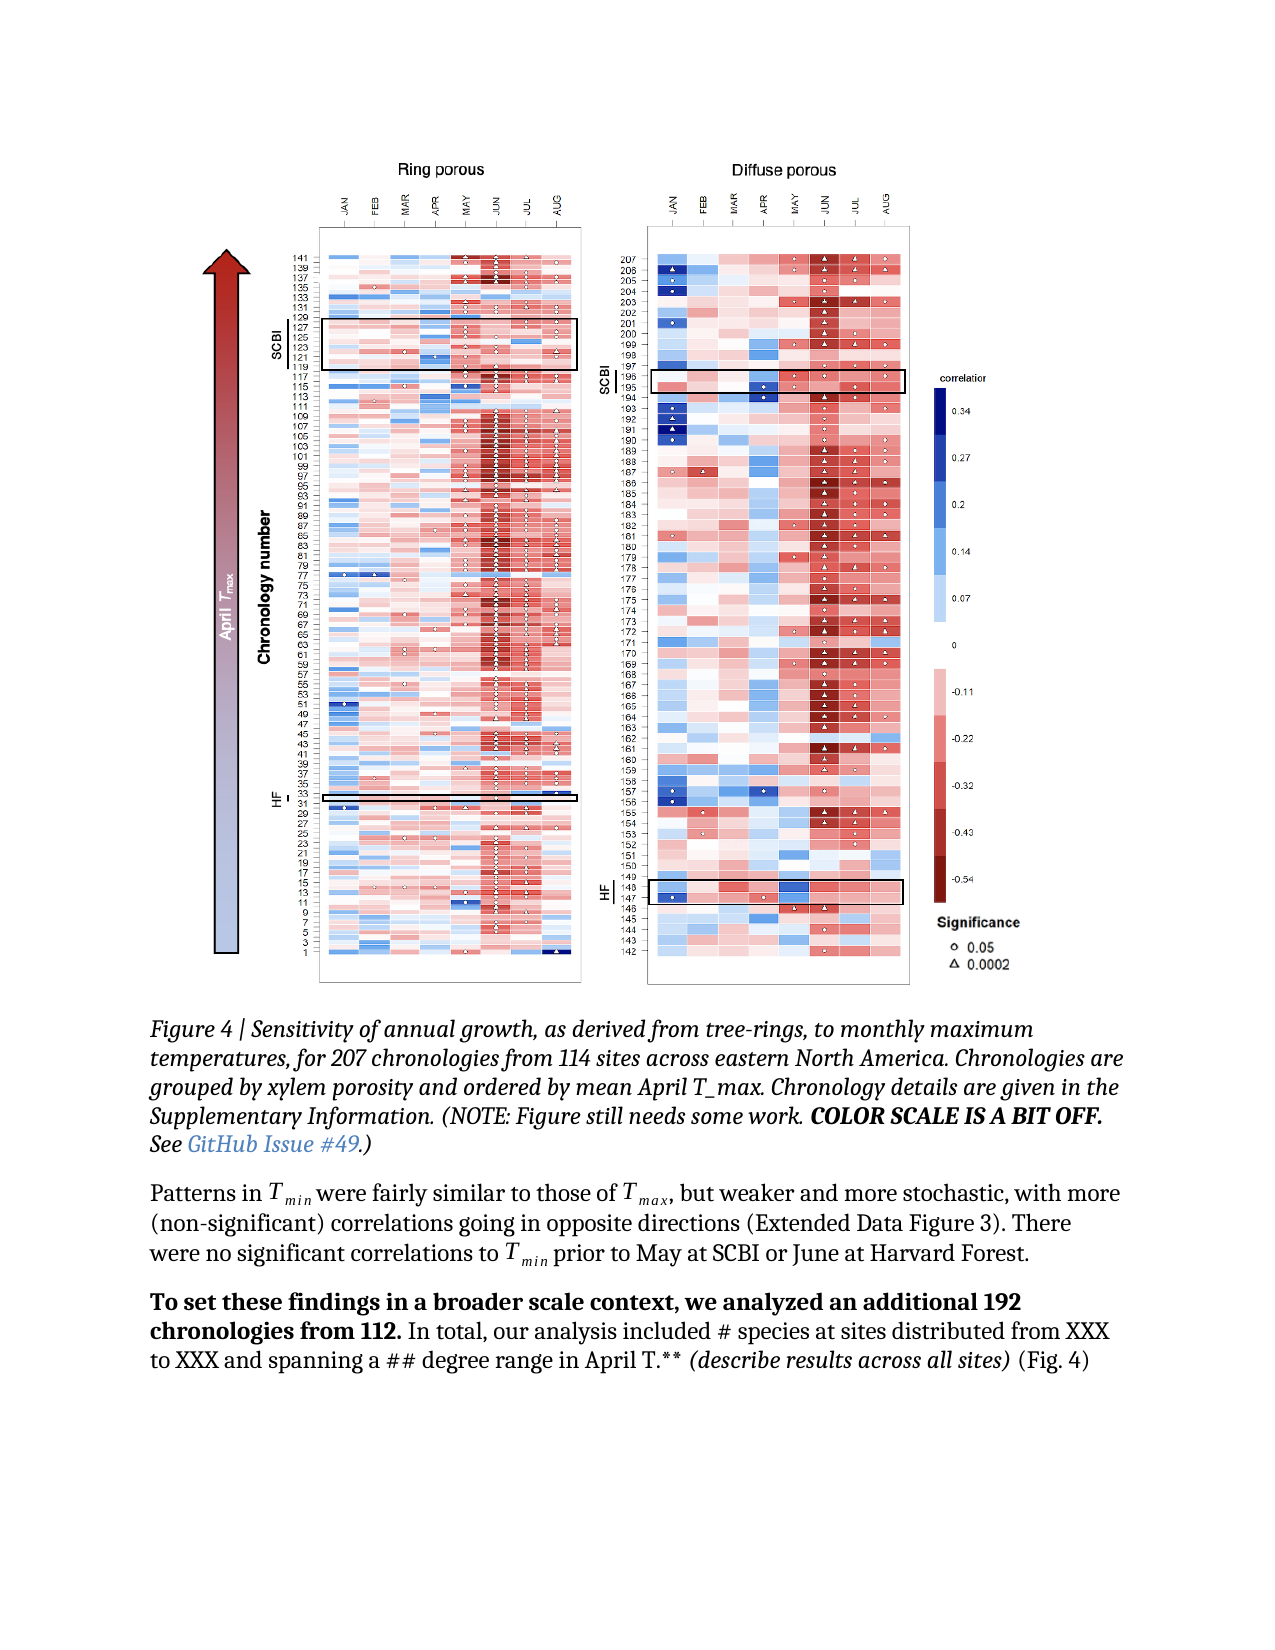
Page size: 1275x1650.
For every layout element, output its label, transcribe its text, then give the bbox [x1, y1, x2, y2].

text Patterns in were fairly similar to those of , but weaker and more stochastic, with more (non-significant) correlations going in opposite directions (Extended Data Figure 3). There were no significant correlations to prior to May at SCBI or June at Harvard Forest. [150, 1178, 1125, 1269]
text Figure 4 | Sensitivity of annual growth, as derived from tree-rings, to monthly maximum temperatures, for 207 chronologies from 114 sites across eastern North America. Chronologies are grouped by xylem porosity and ordered by mean April T_max. Chronology details are given in the Supplementary Information. (NOTE: Figure still needs some work. COLOR SCALE IS A BIT OFF. See GitHub Issue #49.) [150, 1015, 1125, 1159]
text To set these findings in a broader scale context, we analyzed an additional 192 chronologies from 112. In total, our analysis included # species at sites distributed from XXX to XXX and spanning a ## degree range in April T.** (describe results across all sites) (Fig. 4) [150, 1288, 1125, 1374]
picture [168, 150, 1044, 995]
